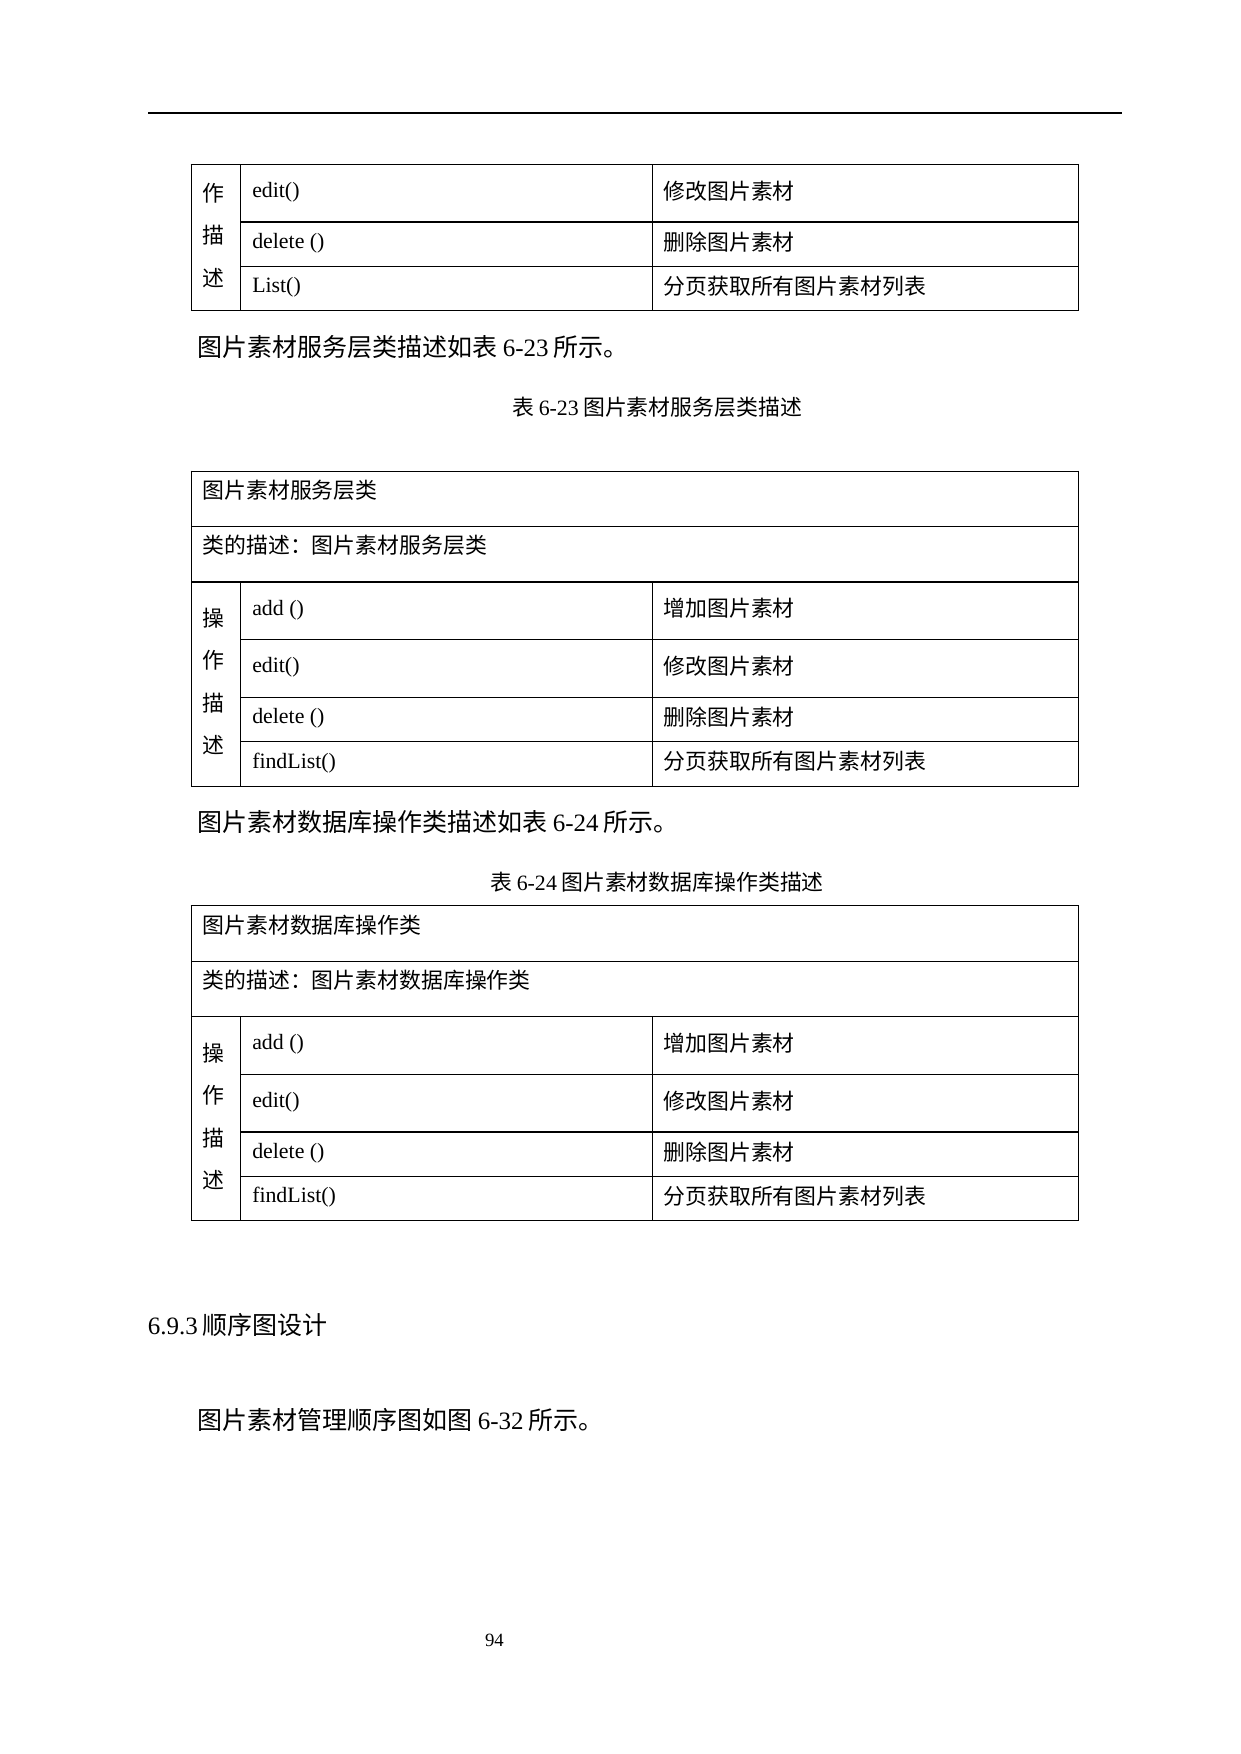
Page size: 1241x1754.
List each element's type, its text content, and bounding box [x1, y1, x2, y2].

table_cell 操作描述 [192, 583, 240, 786]
table_cell delete () [241, 698, 652, 741]
text 表6-24图片素材数据库操作类描述 [148, 863, 1122, 897]
table_cell 分页获取所有图片素材列表 [653, 742, 1078, 786]
table_cell delete () [241, 223, 652, 266]
subtitle 6.9.3顺序图设计 [148, 1290, 1122, 1358]
text 图片素材管理顺序图如图6-32所示。 [148, 1385, 1122, 1453]
table_cell add () [241, 1017, 652, 1074]
table_cell 增加图片素材 [653, 583, 1078, 639]
table_cell edit() [241, 640, 652, 697]
table_cell edit() [241, 1075, 652, 1131]
table_cell edit() [241, 165, 652, 221]
table_cell 删除图片素材 [653, 698, 1078, 741]
table_cell add () [241, 583, 652, 639]
table_cell 增加图片素材 [653, 1017, 1078, 1074]
table_cell 删除图片素材 [653, 223, 1078, 266]
table_cell delete () [241, 1133, 652, 1176]
table_cell findList() [241, 742, 652, 786]
table_cell 修改图片素材 [653, 165, 1078, 221]
text 图片素材服务层类描述如表6-23所示。 [148, 311, 1122, 379]
table_cell 修改图片素材 [653, 1075, 1078, 1131]
table_cell 操作描述 [192, 165, 240, 310]
table_header 图片素材数据库操作类 [192, 906, 1078, 961]
text 图片素材数据库操作类描述如表6-24所示。 [148, 787, 1122, 854]
table_cell 删除图片素材 [653, 1133, 1078, 1176]
table_cell 类的描述：图片素材数据库操作类 [192, 962, 1078, 1016]
table_cell 修改图片素材 [653, 640, 1078, 697]
table_cell 操作描述 [192, 1017, 240, 1220]
table_cell List() [241, 267, 652, 310]
table_cell findList() [241, 1177, 652, 1220]
text 表6-23图片素材服务层类描述 [148, 388, 1122, 422]
table_header 图片素材服务层类 [192, 472, 1078, 526]
table_cell 类的描述：图片素材服务层类 [192, 527, 1078, 581]
table_cell 分页获取所有图片素材列表 [653, 267, 1078, 310]
table_cell 分页获取所有图片素材列表 [653, 1177, 1078, 1220]
